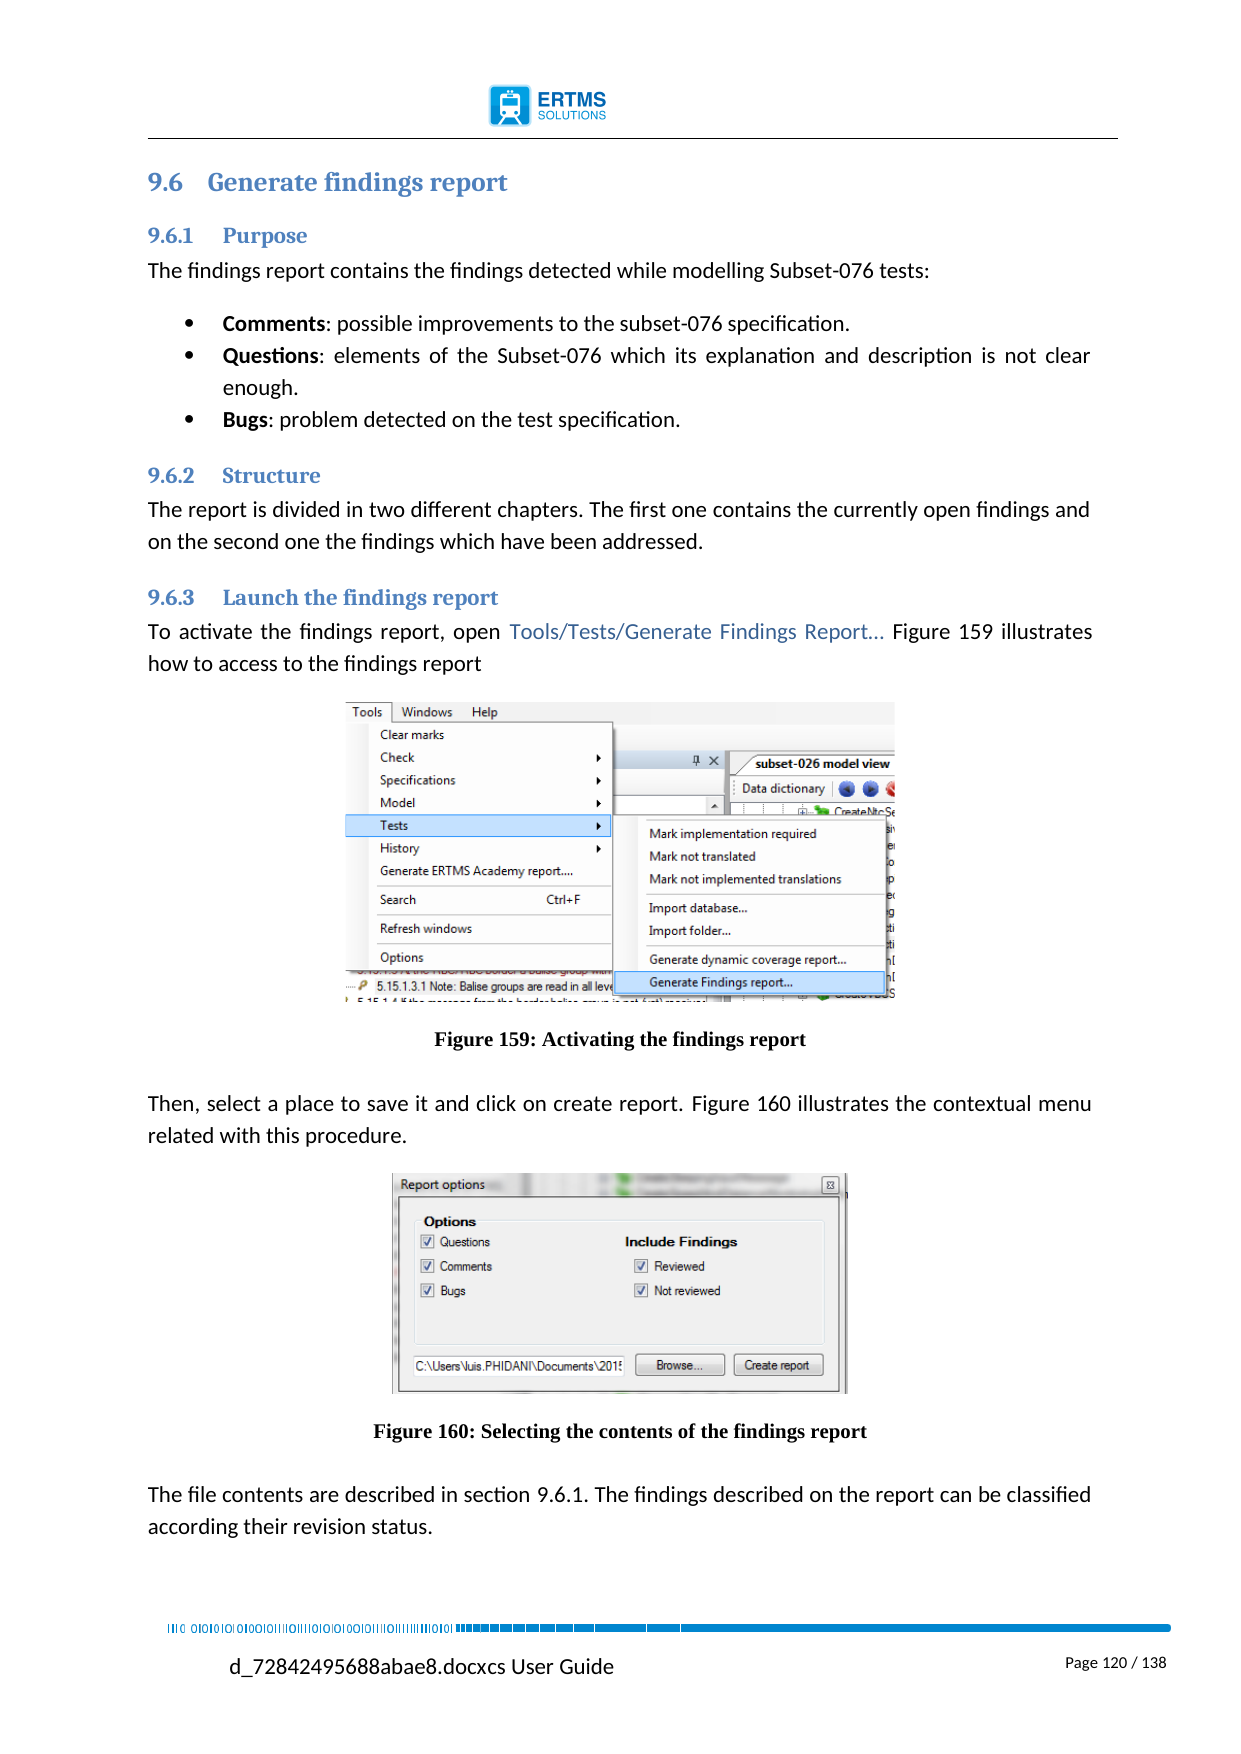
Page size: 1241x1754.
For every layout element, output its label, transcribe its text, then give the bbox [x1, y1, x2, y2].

text Then, select a place to save it and click on create report. Figure 160 illustrates the contextual menu related with this procedure. [148, 1089, 1093, 1149]
text Figure 160: Selecting the contents of the findings report [148, 1419, 1093, 1443]
picture [345, 702, 895, 1002]
picture [477, 73, 617, 138]
text Figure 159: Activating the findings report [148, 1027, 1093, 1051]
text The file contents are described in section 9.6.1. The findings described on the report can be classified according their revision status. [148, 1480, 1093, 1541]
list Questions: elements of the Subset-076 which its explanation and description is not clear enough. [185, 341, 1093, 401]
picture [167, 1624, 1171, 1633]
list Bugs: problem detected on the test specification. [185, 405, 1093, 433]
subtitle Structure [148, 463, 1093, 489]
text To activate the findings report, open Tools/Tests/Generate Findings Report… Figure 159 illustrates how to access to the findings report [148, 617, 1093, 677]
picture [392, 1173, 848, 1394]
text The findings report contains the findings detected while modelling Subset-076 tests: [148, 256, 1093, 284]
subtitle Generate findings report [148, 167, 1093, 198]
subtitle Launch the findings report [148, 584, 1093, 611]
subtitle Purpose [148, 223, 1093, 249]
list Comments: possible improvements to the subset-076 specification. [185, 309, 1093, 337]
text The report is divided in two different chapters. The first one contains the currently open findings and on the second one the findings which have been addressed. [148, 495, 1093, 555]
